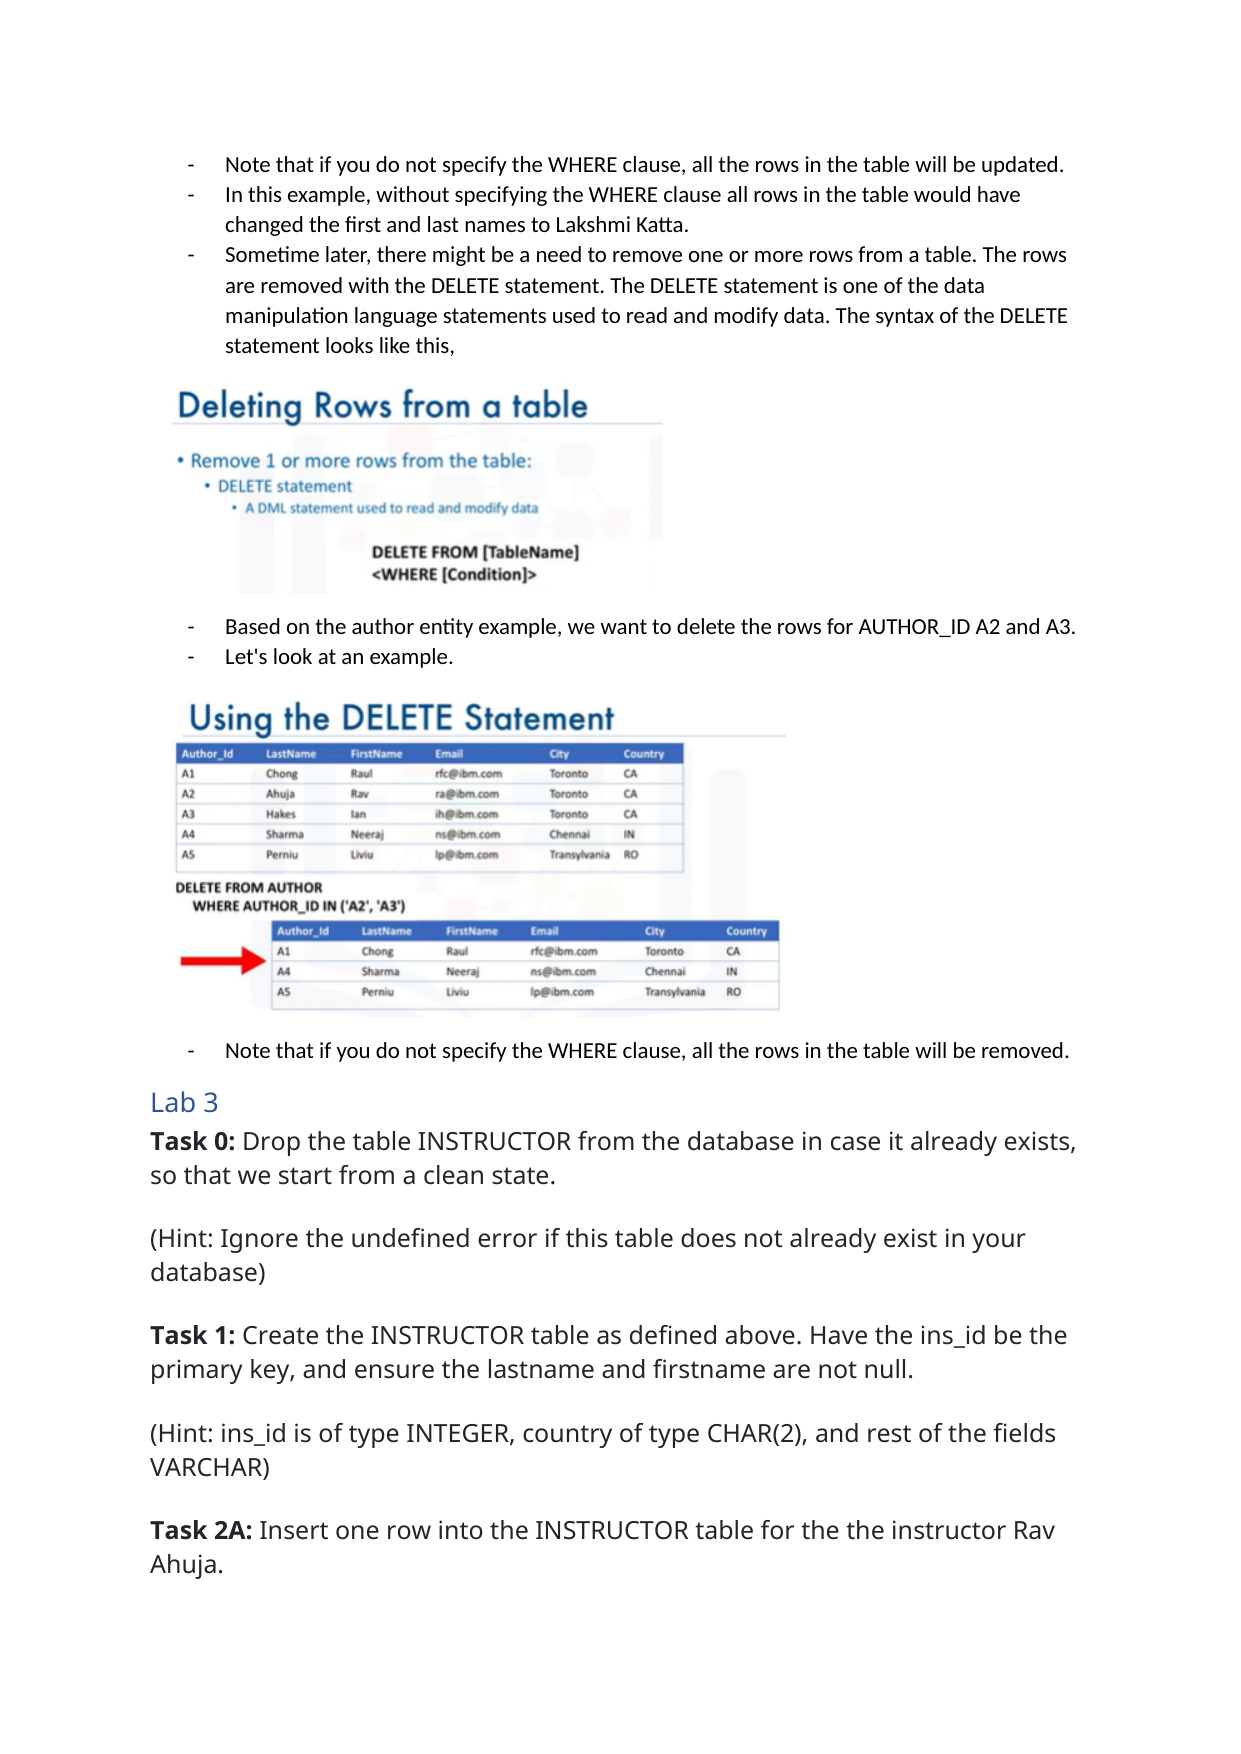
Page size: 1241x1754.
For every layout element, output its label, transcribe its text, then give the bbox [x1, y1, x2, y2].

text Task 1: Create the INSTRUCTOR table as defined above. Have the ins_id be the primary key, and ensure the lastname and firstname are not null. [150, 1318, 1090, 1386]
list Based on the author entity example, we want to delete the rows for AUTHOR_ID A2 and A3. [187, 612, 1090, 640]
list Note that if you do not specify the WHERE clause, all the rows in the table will be updated. [187, 150, 1090, 178]
text Task 2A: Insert one row into the INSTRUCTOR table for the the instructor Rav Ahuja. [150, 1512, 1090, 1581]
picture [150, 689, 787, 1018]
picture [150, 378, 663, 594]
text Task 0: Drop the table INSTRUCTOR from the database in case it already exists, so that we start from a clean state. [150, 1123, 1090, 1191]
list Let's look at an example. [187, 642, 1090, 670]
list Note that if you do not specify the WHERE clause, all the rows in the table will be removed. [187, 1037, 1090, 1065]
subtitle Lab 3 [150, 1083, 1090, 1120]
text (Hint: ins_id is of type INTEGER, country of type CHAR(2), and rest of the fields VARCHAR) [150, 1415, 1090, 1483]
list In this example, without specifying the WHERE clause all rows in the table would have changed the first and last names to Lakshmi Katta. [187, 180, 1090, 238]
list Sometime later, there might be a need to remove one or more rows from a table. The rows are removed with the DELETE statement. The DELETE statement is one of the data manipulation language statements used to read and modify data. The syntax of the DELETE statement looks like this, [187, 241, 1090, 359]
text (Hint: Ignore the undefined error if this table does not already exist in your database) [150, 1221, 1090, 1289]
